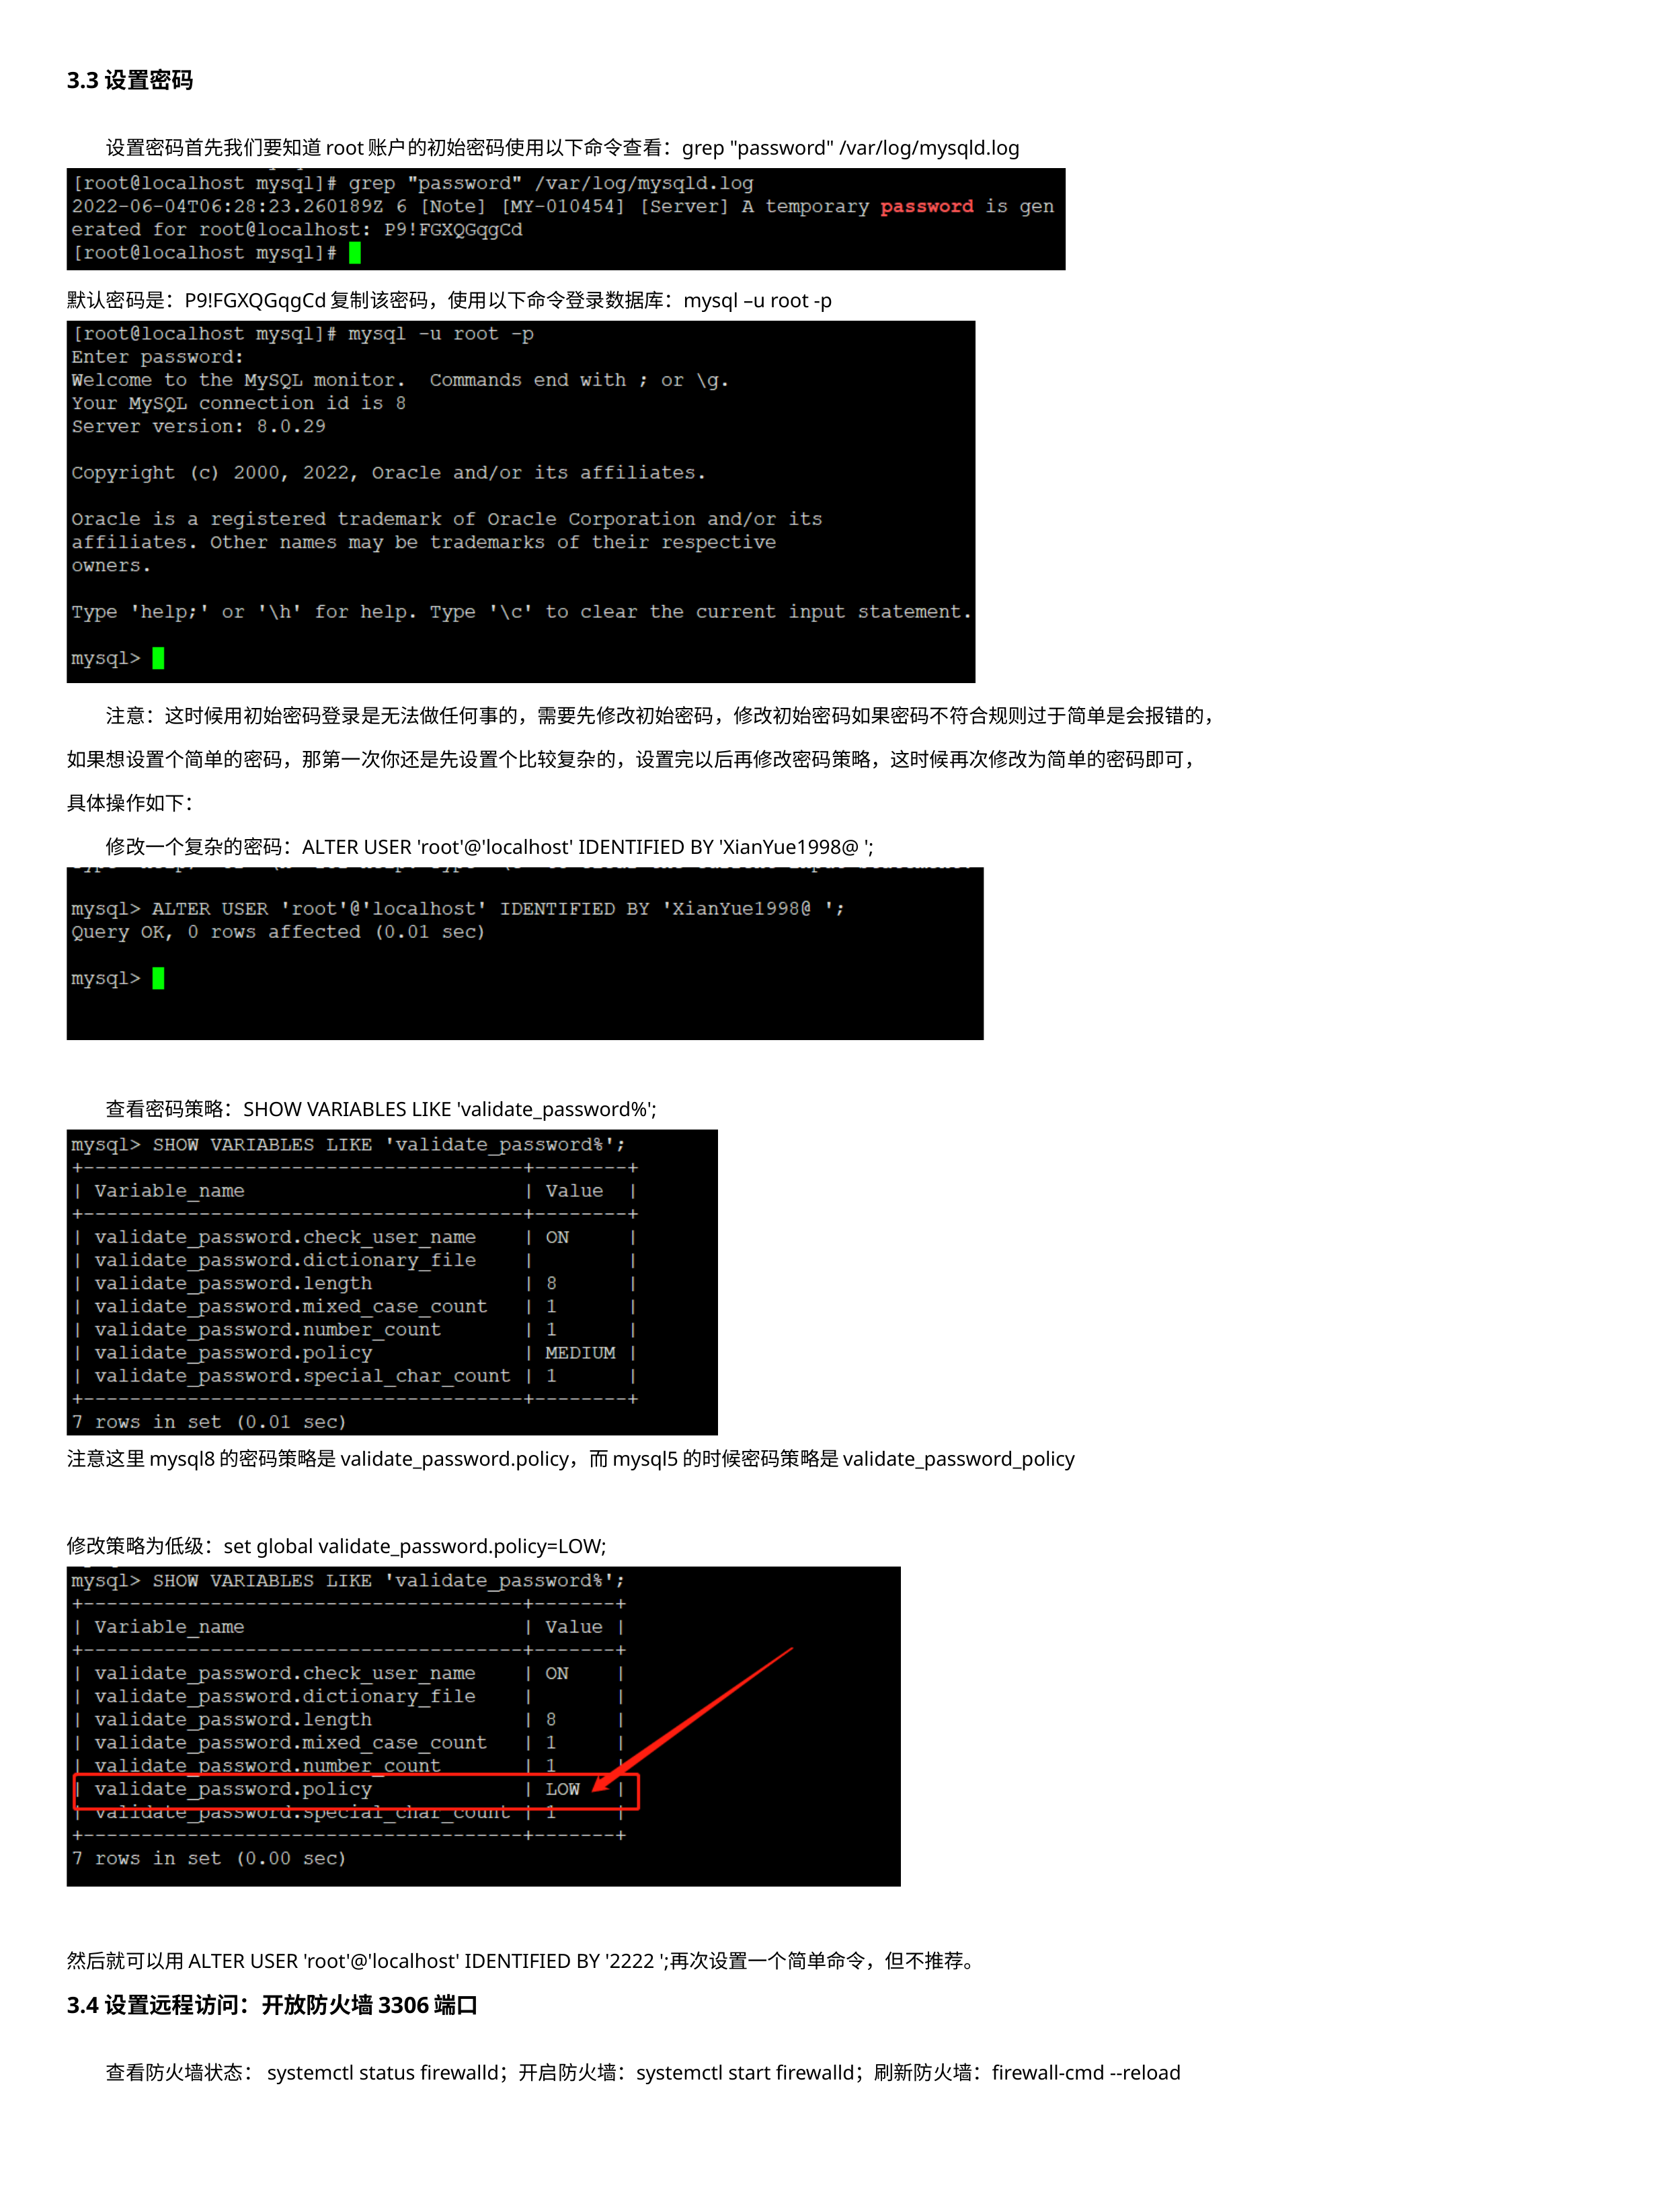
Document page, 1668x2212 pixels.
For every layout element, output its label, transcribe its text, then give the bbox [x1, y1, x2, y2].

picture [67, 867, 984, 1040]
text 然后就可以用ALTER USER 'root'@'localhost' IDENTIFIED BY '2222 ';再次设置一个简单命令，但不推荐。 [67, 1938, 1617, 1982]
text 设置密码首先我们要知道root账户的初始密码使用以下命令查看：grep "password" /var/log/mysqld.log [67, 124, 1617, 168]
text 查看密码策略：SHOW VARIABLES LIKE 'validate_password%'; [67, 1086, 1617, 1130]
picture [67, 1567, 901, 1887]
text 如果想设置个简单的密码，那第一次你还是先设置个比较复杂的，设置完以后再修改密码策略，这时候再次修改为简单的密码即可， [67, 736, 1617, 780]
text 默认密码是：P9!FGXQGqgCd复制该密码，使用以下命令登录数据库：mysql –u root -p [67, 278, 1617, 321]
picture [67, 321, 976, 683]
text 具体操作如下： [67, 780, 1617, 824]
text 修改一个复杂的密码：ALTER USER 'root'@'localhost' IDENTIFIED BY 'XianYue1998@ '; [67, 824, 1617, 867]
text 3.4 设置远程访问：开放防火墙3306端口 [67, 1982, 1617, 2026]
text 3.3 设置密码 [67, 57, 1617, 101]
text 修改策略为低级：set global validate_password.policy=LOW; [67, 1523, 1617, 1567]
text 查看防火墙状态： systemctl status firewalld；开启防火墙：systemctl start firewalld；刷新防火墙：firewall-cmd --reload [67, 2049, 1617, 2093]
picture [67, 168, 1066, 270]
text 注意这里mysql8的密码策略是validate_password.policy，而mysql5的时候密码策略是validate_password_policy [67, 1435, 1617, 1479]
text 注意：这时候用初始密码登录是无法做任何事的，需要先修改初始密码，修改初始密码如果密码不符合规则过于简单是会报错的， [67, 693, 1617, 736]
picture [67, 1130, 718, 1435]
